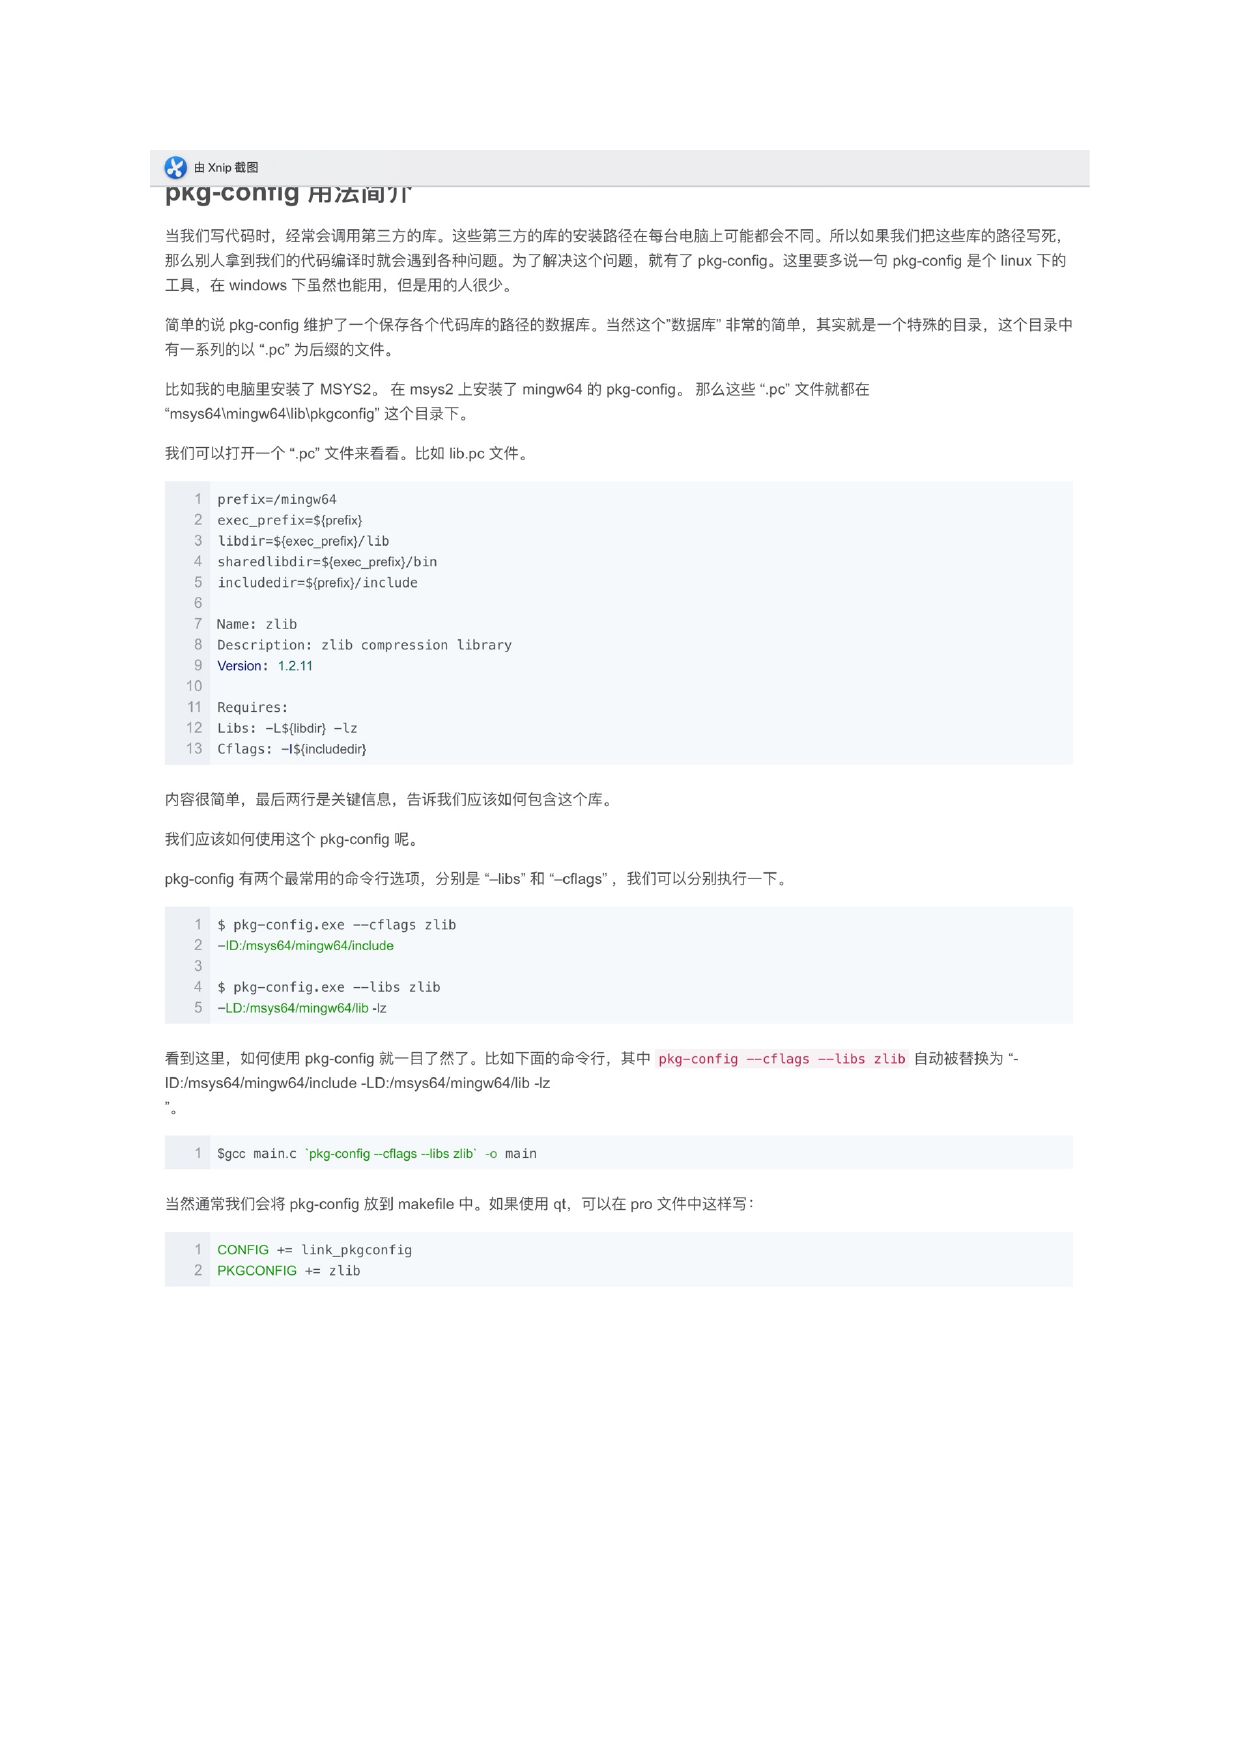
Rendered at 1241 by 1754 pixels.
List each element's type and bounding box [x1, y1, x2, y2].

picture [150, 150, 1090, 1310]
